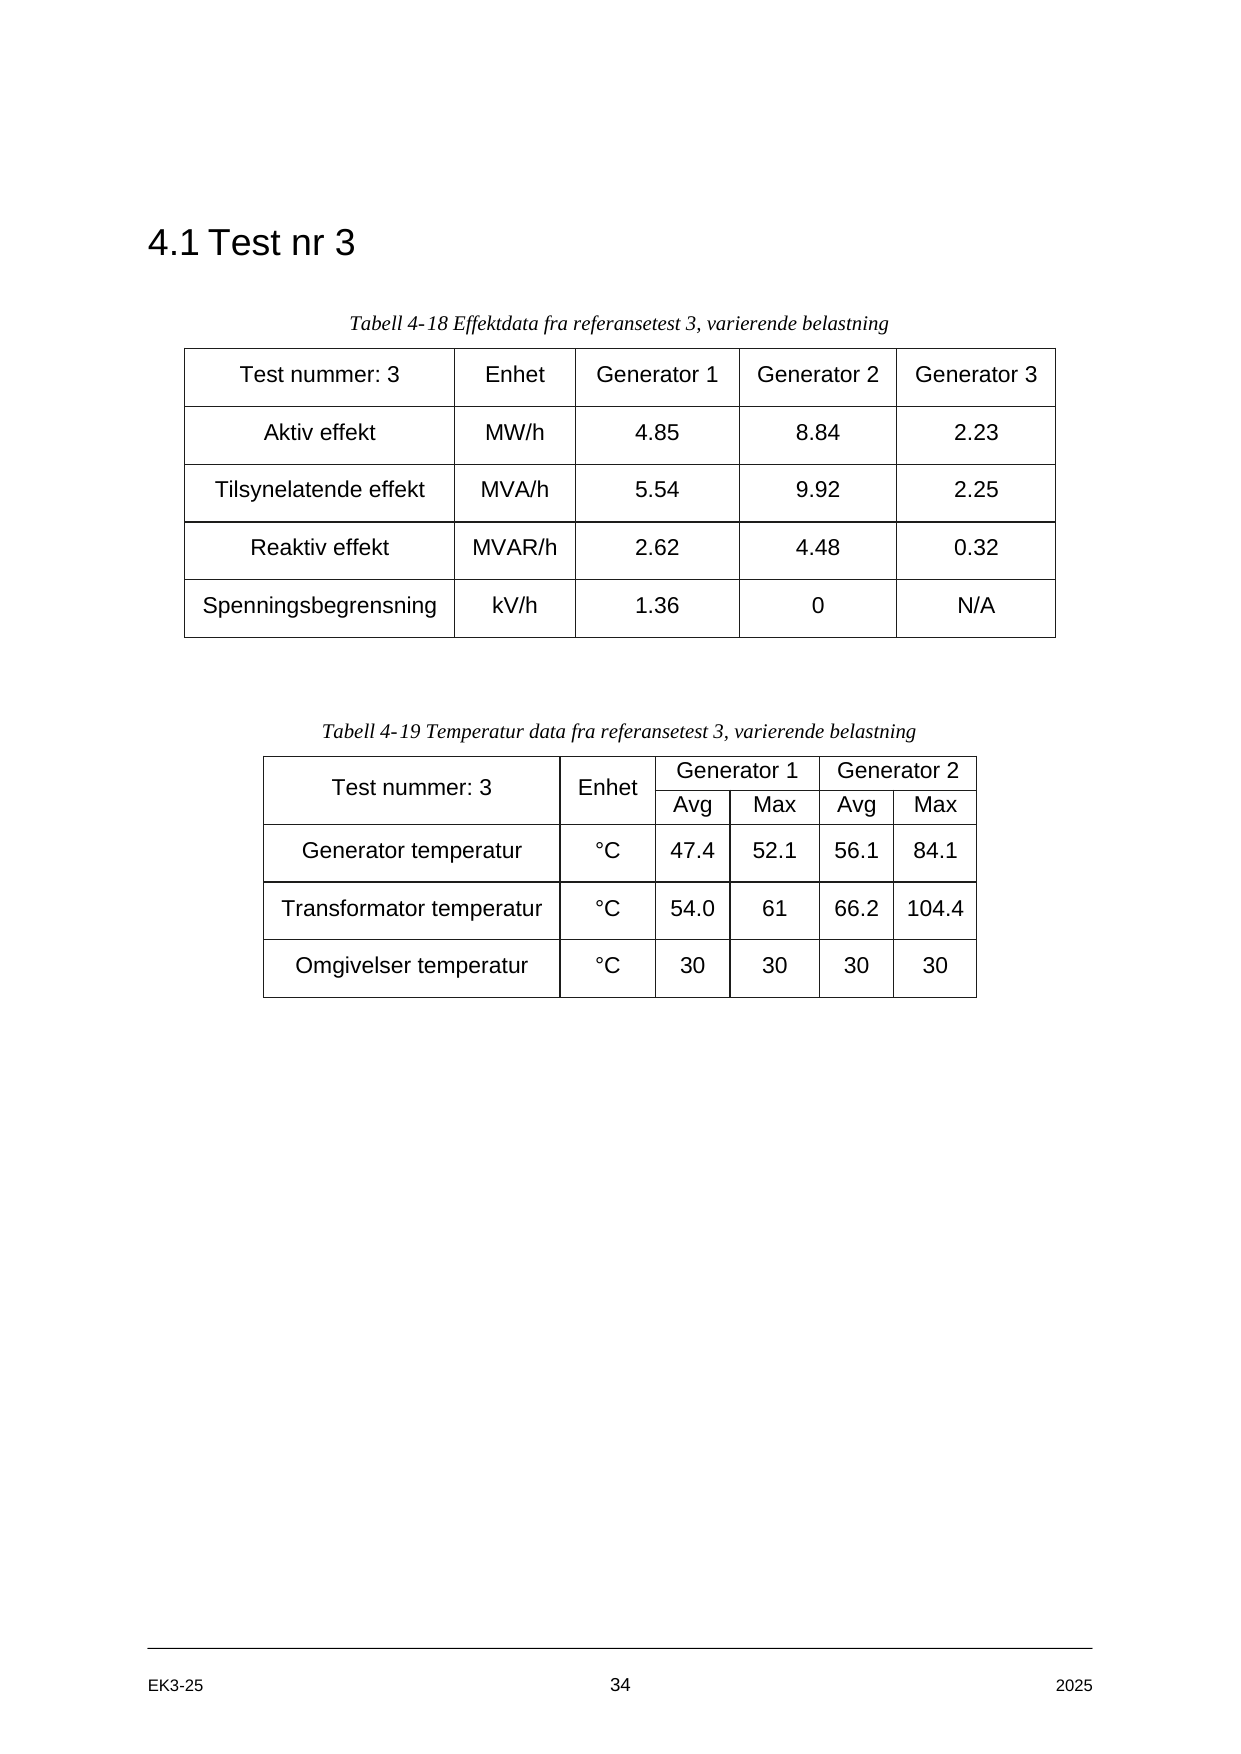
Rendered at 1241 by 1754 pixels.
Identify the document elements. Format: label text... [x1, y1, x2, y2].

table_header Test nummer: 3 [264, 757, 559, 823]
table_cell 84.1 [894, 825, 976, 881]
table_header Generator 2 [740, 349, 896, 406]
table_cell 30 [820, 940, 893, 997]
table_cell °C [561, 825, 655, 881]
table_header Generator 1 [656, 757, 819, 789]
table_cell 54.0 [656, 883, 729, 939]
table_cell 5.54 [576, 465, 739, 521]
table_cell 2.23 [897, 407, 1055, 463]
table_cell MVA/h [455, 465, 575, 521]
table_cell 104.4 [894, 883, 976, 939]
table_header Generator 2 [820, 757, 976, 789]
table_cell 0 [740, 580, 896, 637]
table_cell Reaktiv effekt [185, 523, 454, 579]
table_cell Spenningsbegrensning [185, 580, 454, 637]
table_cell 2.62 [576, 523, 739, 579]
table_cell Generator temperatur [264, 825, 559, 881]
table_cell MVAR/h [455, 523, 575, 579]
table_cell Transformator temperatur [264, 883, 559, 939]
table_cell 52.1 [731, 825, 819, 881]
table_cell Max [894, 791, 976, 823]
table_cell 30 [656, 940, 729, 997]
table_cell 30 [731, 940, 819, 997]
table_cell °C [561, 940, 655, 997]
table_cell 1.36 [576, 580, 739, 637]
table_cell 47.4 [656, 825, 729, 881]
table_cell Aktiv effekt [185, 407, 454, 463]
table_header Enhet [455, 349, 575, 406]
subtitle Test nr 3 [148, 213, 1092, 263]
table_cell MW/h [455, 407, 575, 463]
table_header Enhet [561, 757, 655, 823]
table_cell 4.48 [740, 523, 896, 579]
table_header Generator 3 [897, 349, 1055, 406]
table_cell 56.1 [820, 825, 893, 881]
table_cell 9.92 [740, 465, 896, 521]
table_cell 8.84 [740, 407, 896, 463]
table_cell 30 [894, 940, 976, 997]
table_cell 2.25 [897, 465, 1055, 521]
table_cell Tilsynelatende effekt [185, 465, 454, 521]
table_cell Avg [656, 791, 729, 823]
table_header Generator 1 [576, 349, 739, 406]
table_cell °C [561, 883, 655, 939]
table_cell Avg [820, 791, 893, 823]
table_cell kV/h [455, 580, 575, 637]
table_cell N/A [897, 580, 1055, 637]
table_cell 0.32 [897, 523, 1055, 579]
table_cell 61 [731, 883, 819, 939]
table_header Test nummer: 3 [185, 349, 454, 406]
table_cell Max [731, 791, 819, 823]
table_cell 66.2 [820, 883, 893, 939]
table_cell 4.85 [576, 407, 739, 463]
table_cell Omgivelser temperatur [264, 940, 559, 997]
